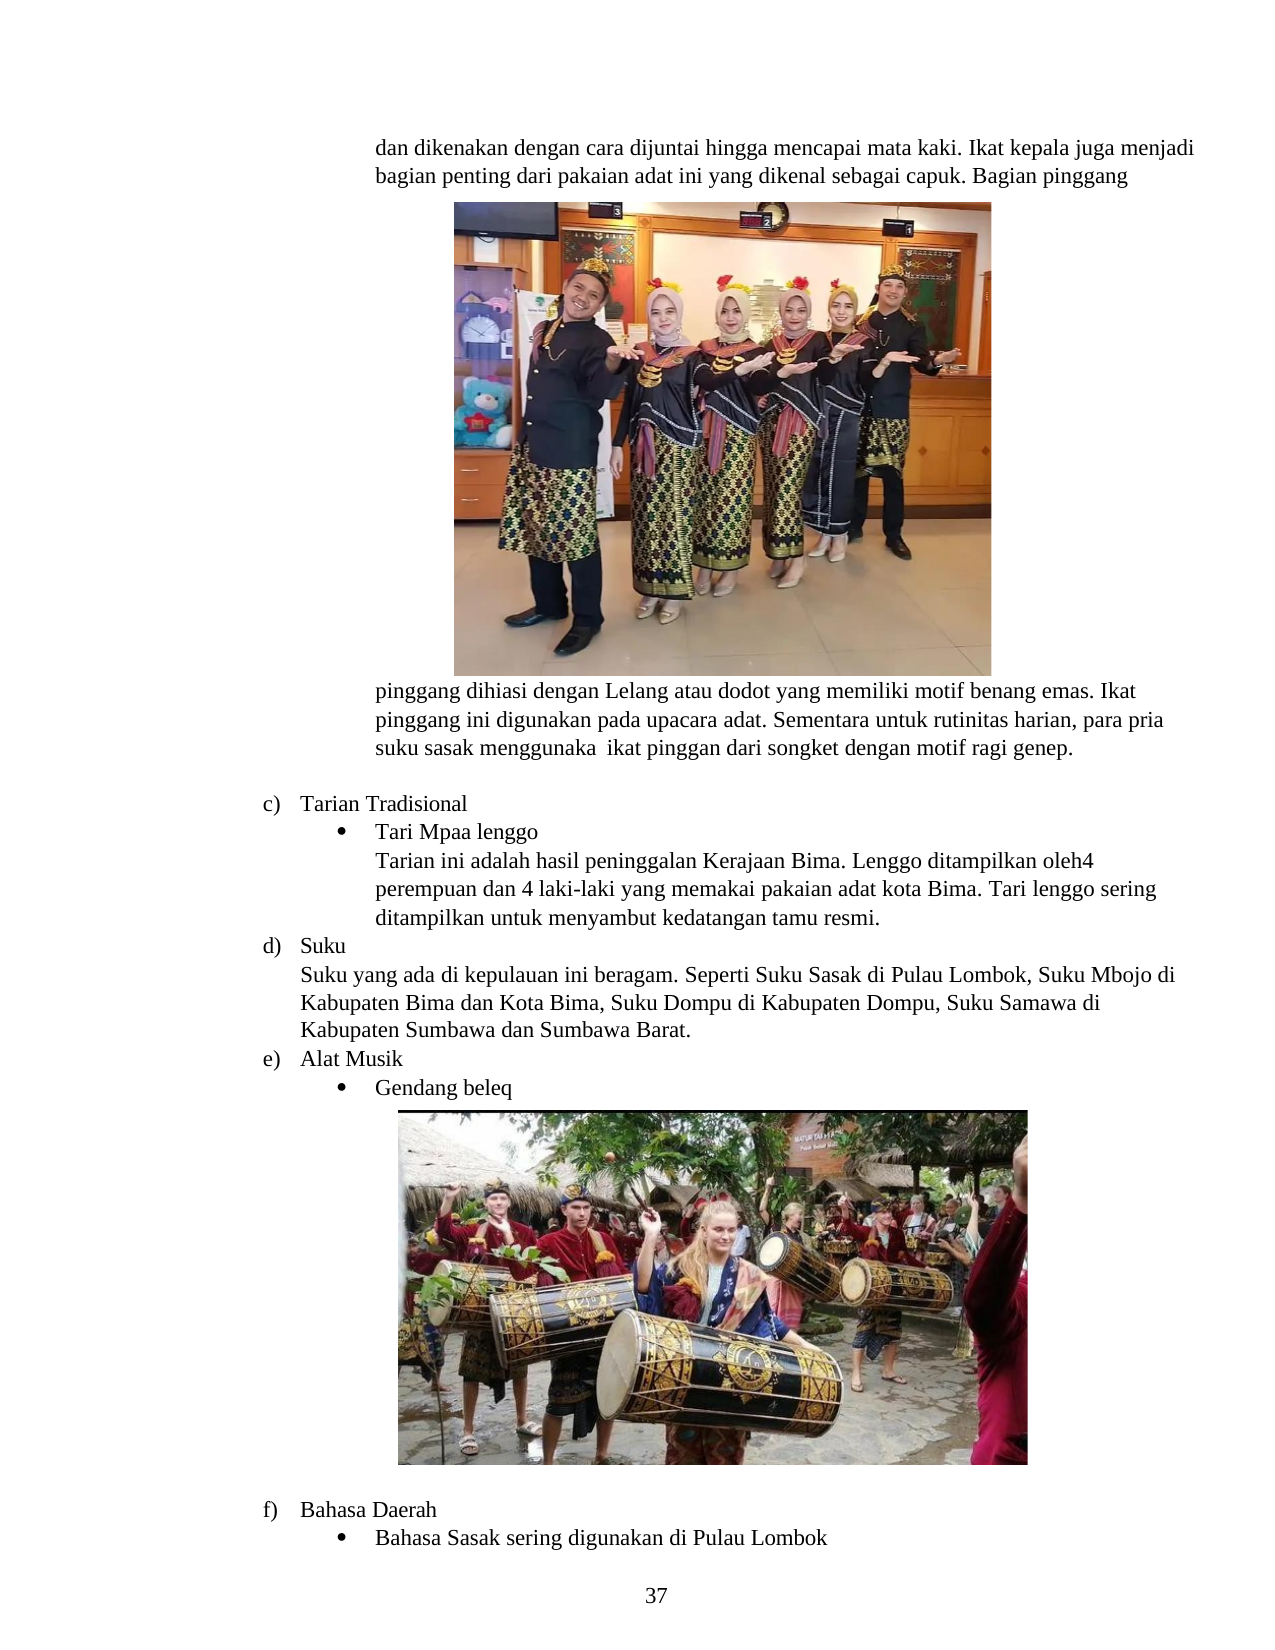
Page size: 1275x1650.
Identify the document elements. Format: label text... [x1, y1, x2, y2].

text Suku yang ada di kepulauan ini beragam. Seperti Suku Sasak di Pulau Lombok, Suku Mbojo di Kabupaten Bima dan Kota Bima, Suku Dompu di Kabupaten Dompu, Suku Samawa di Kabupaten Sumbawa dan Sumbawa Barat. [300, 961, 1188, 1043]
list Tari Mpaa lenggo [338, 818, 1237, 845]
list Suku [263, 932, 1237, 958]
text pinggang dihiasi dengan Lelang atau dodot yang memiliki motif benang emas. Ikat pinggang ini digunakan pada upacara adat. Sementara untuk rutinitas harian, para pria suku sasak menggunaka ikat pinggan dari songket dengan motif ragi genep. [375, 200, 1188, 761]
list Gendang beleq [338, 1073, 1237, 1100]
list Alat Musik [263, 1045, 1237, 1071]
list Bahasa Daerah [263, 1496, 1237, 1522]
list Bahasa Sasak sering digunakan di Pulau Lombok [338, 1524, 1237, 1551]
text Tarian ini adalah hasil peninggalan Kerajaan Bima. Lenggo ditampilkan oleh4 perempuan dan 4 laki-laki yang memakai pakaian adat kota Bima. Tari lenggo sering ditampilkan untuk menyambut kedatangan tamu resmi. [375, 847, 1188, 930]
list Tarian Tradisional [263, 790, 1237, 816]
text dan dikenakan dengan cara dijuntai hingga mencapai mata kaki. Ikat kepala juga menjadi bagian penting dari pakaian adat ini yang dikenal sebagai capuk. Bagian pinggang [375, 134, 1237, 189]
picture [398, 1110, 1028, 1465]
